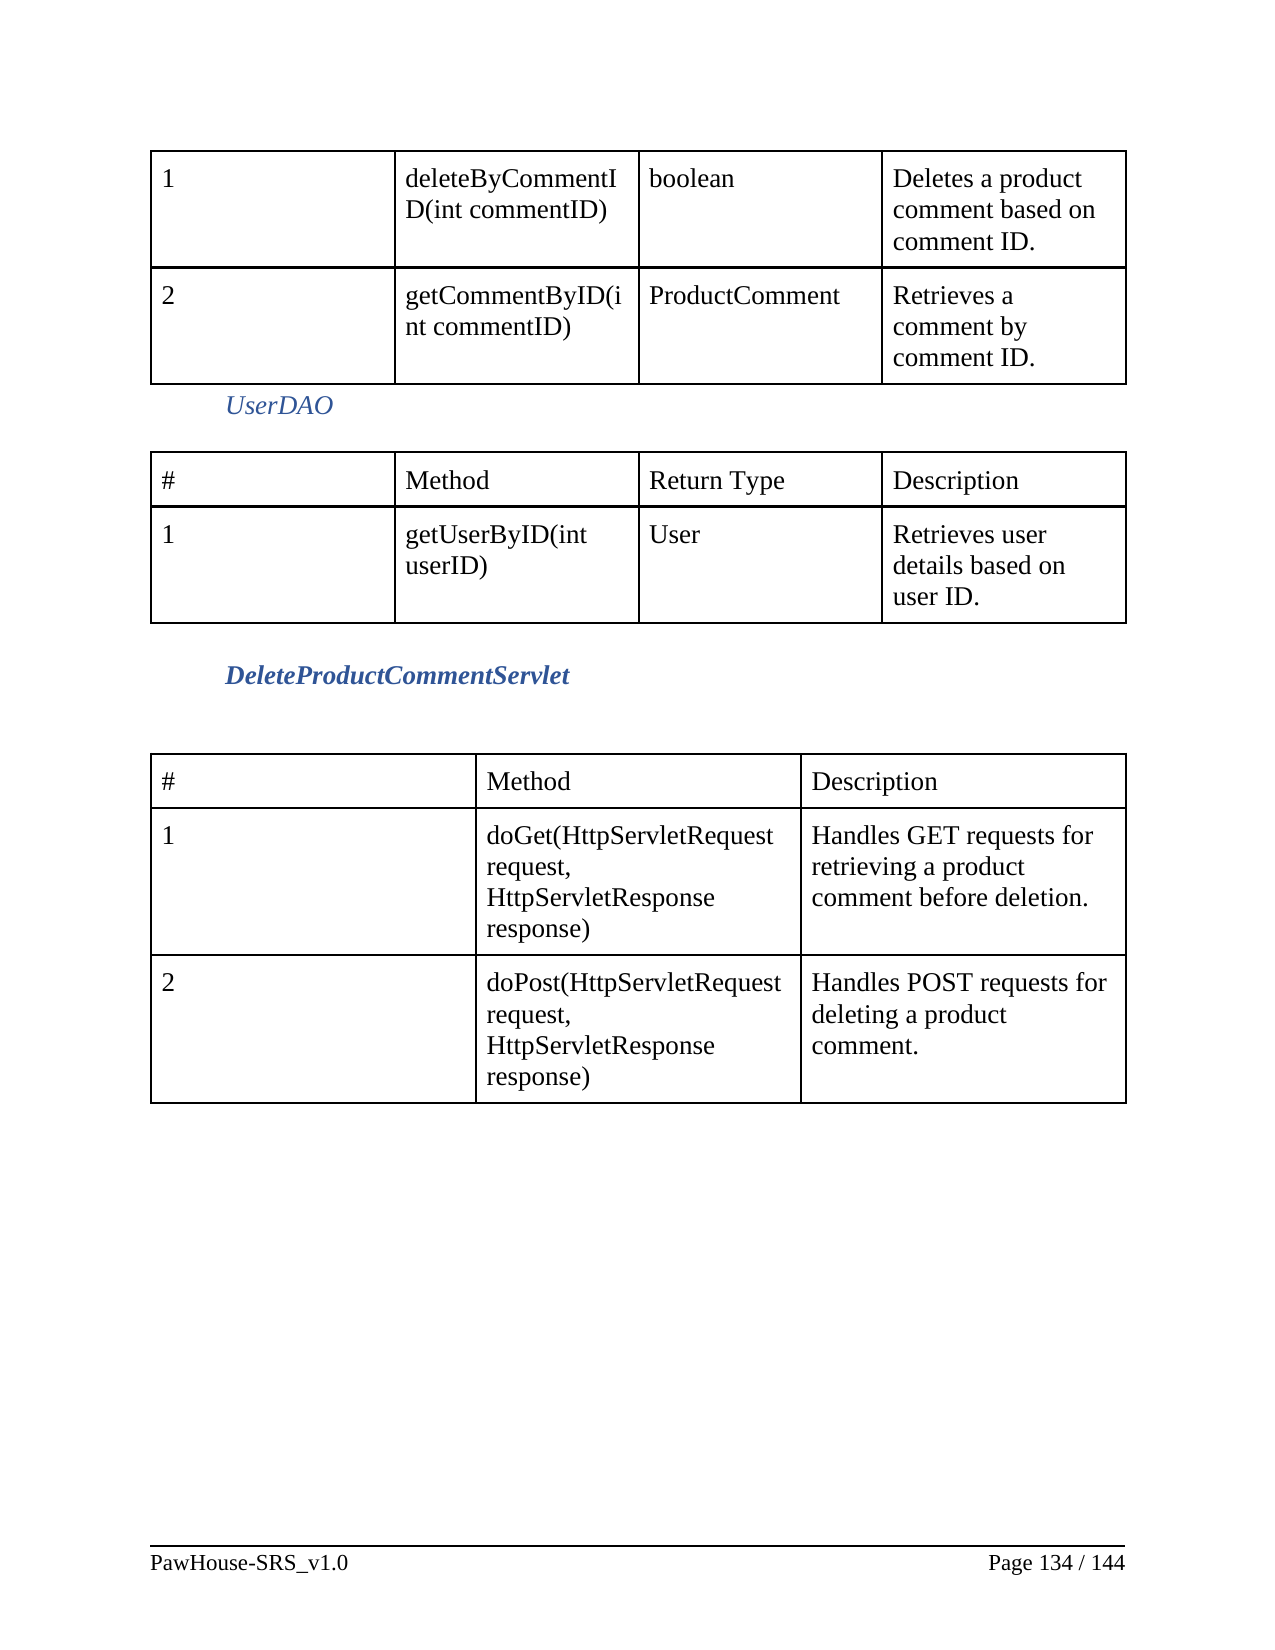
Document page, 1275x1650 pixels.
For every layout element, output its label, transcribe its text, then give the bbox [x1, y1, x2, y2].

subtitle UserDAO [150, 389, 1125, 451]
subtitle DeleteProductCommentServlet [150, 628, 1125, 752]
